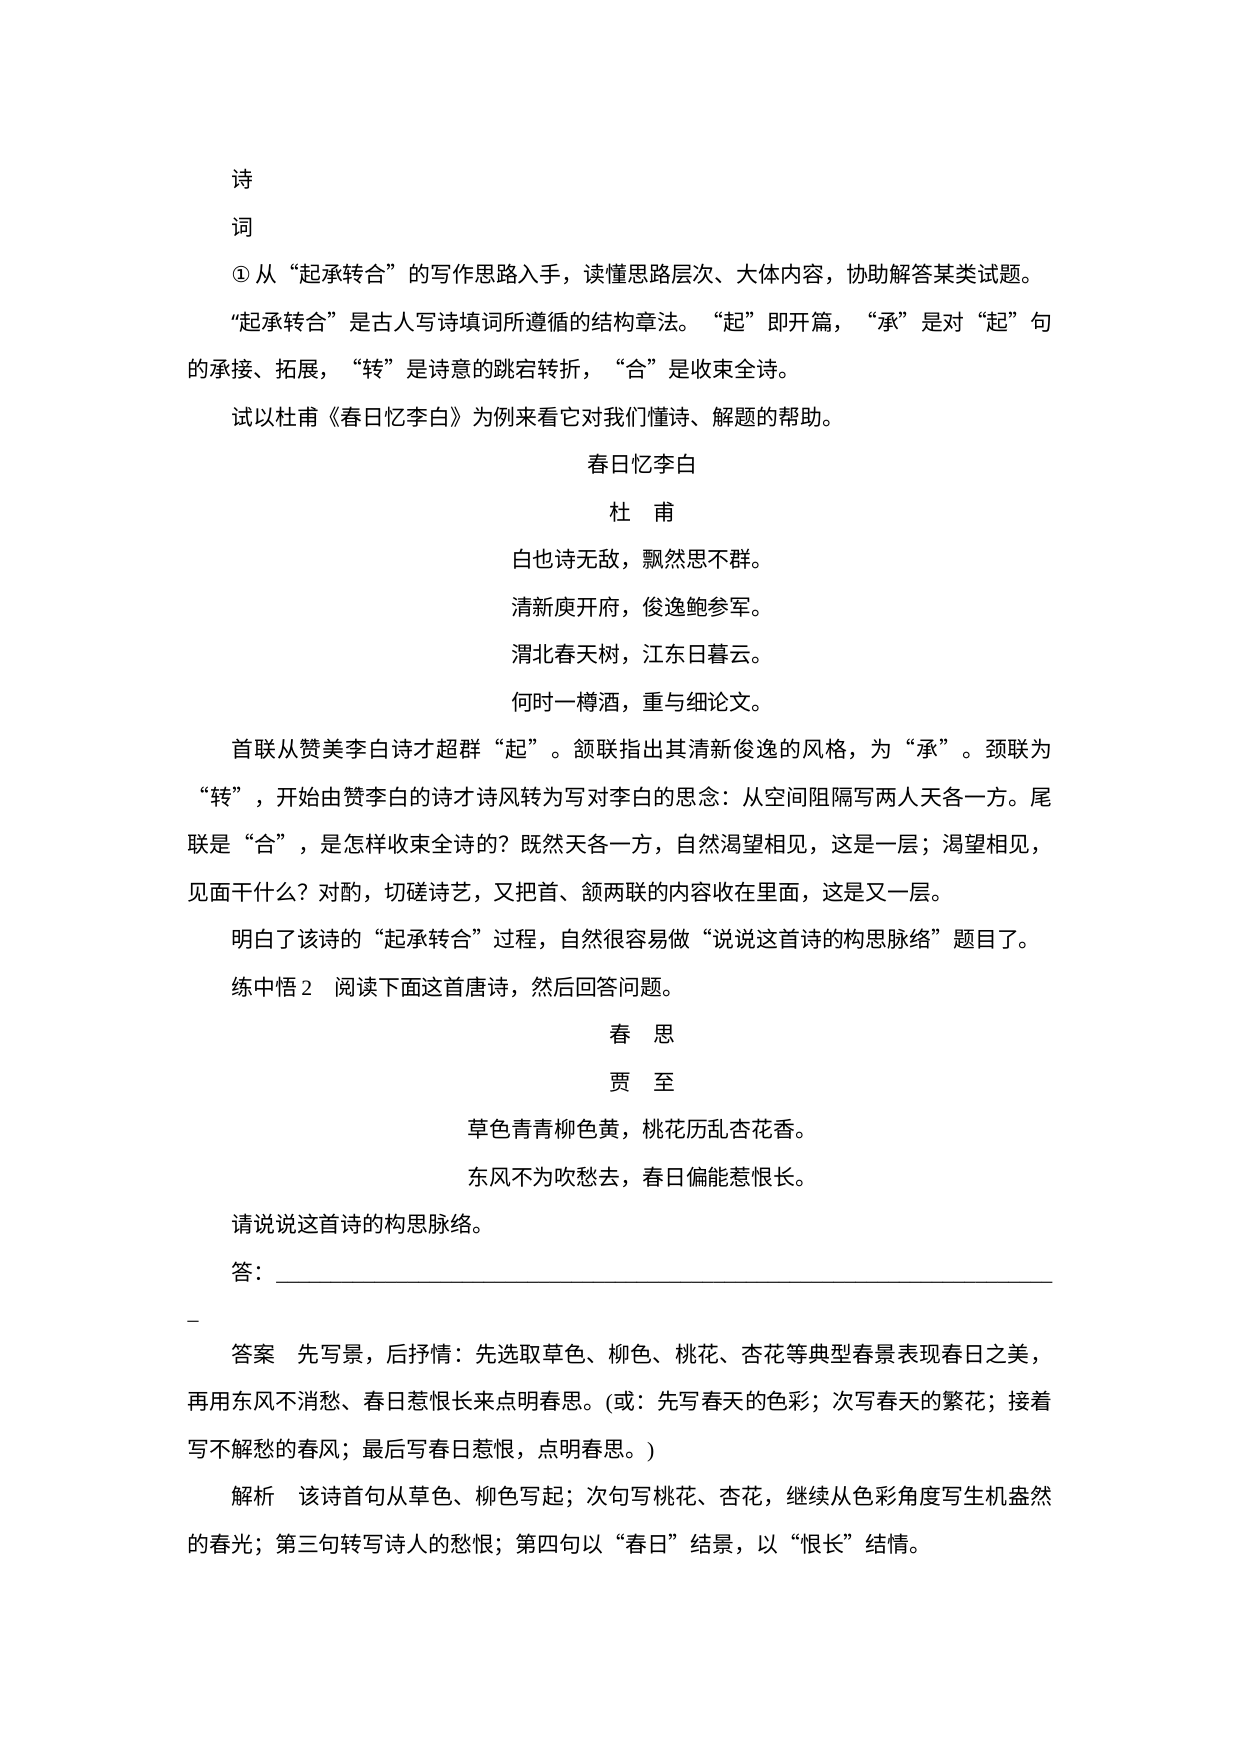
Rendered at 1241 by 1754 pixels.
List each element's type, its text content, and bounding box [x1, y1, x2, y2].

text 词 [187, 209, 1053, 241]
text 贾 至 [187, 1065, 1053, 1096]
text 清新庾开府，俊逸鲍参军。 [187, 590, 1053, 621]
text 杜 甫 [187, 495, 1053, 526]
text 练中悟2 阅读下面这首唐诗，然后回答问题。 [187, 970, 1053, 1001]
text 白也诗无敌，飘然思不群。 [187, 542, 1053, 574]
text 春 思 [187, 1017, 1053, 1049]
text “起承转合”是古人写诗填词所遵循的结构章法。“起”即开篇，“承”是对“起”句的承接、拓展，“转”是诗意的跳宕转折，“合”是收束全诗。 [187, 304, 1053, 384]
text 试以杜甫《春日忆李白》为例来看它对我们懂诗、解题的帮助。 [187, 400, 1053, 431]
text 何时一樽酒，重与细论文。 [187, 685, 1053, 716]
text 东风不为吹愁去，春日偏能惹恨长。 [187, 1160, 1053, 1191]
text 答：________________________________________________________________________ [187, 1255, 1053, 1324]
text 解析 该诗首句从草色、柳色写起；次句写桃花、杏花，继续从色彩角度写生机盎然的春光；第三句转写诗人的愁恨；第四句以“春日”结景，以“恨长”结情。 [187, 1479, 1053, 1558]
text 春日忆李白 [187, 447, 1053, 479]
text ①从“起承转合”的写作思路入手，读懂思路层次、大体内容，协助解答某类试题。 [187, 257, 1053, 289]
text 明白了该诗的“起承转合”过程，自然很容易做“说说这首诗的构思脉络”题目了。 [187, 922, 1053, 954]
text 答案 先写景，后抒情：先选取草色、柳色、桃花、杏花等典型春景表现春日之美，再用东风不消愁、春日惹恨长来点明春思。(或：先写春天的色彩；次写春天的繁花；接着写不解愁的春风；最后写春日惹恨，点明春思。) [187, 1337, 1053, 1463]
text 诗 [187, 162, 1053, 194]
text 首联从赞美李白诗才超群“起”。颔联指出其清新俊逸的风格，为“承”。颈联为“转”，开始由赞李白的诗才诗风转为写对李白的思念：从空间阻隔写两人天各一方。尾联是“合”，是怎样收束全诗的？既然天各一方，自然渴望相见，这是一层；渴望相见，见面干什么？对酌，切磋诗艺，又把首、颔两联的内容收在里面，这是又一层。 [187, 732, 1053, 906]
text 渭北春天树，江东日暮云。 [187, 637, 1053, 669]
text 草色青青柳色黄，桃花历乱杏花香。 [187, 1112, 1053, 1144]
text 请说说这首诗的构思脉络。 [187, 1207, 1053, 1239]
